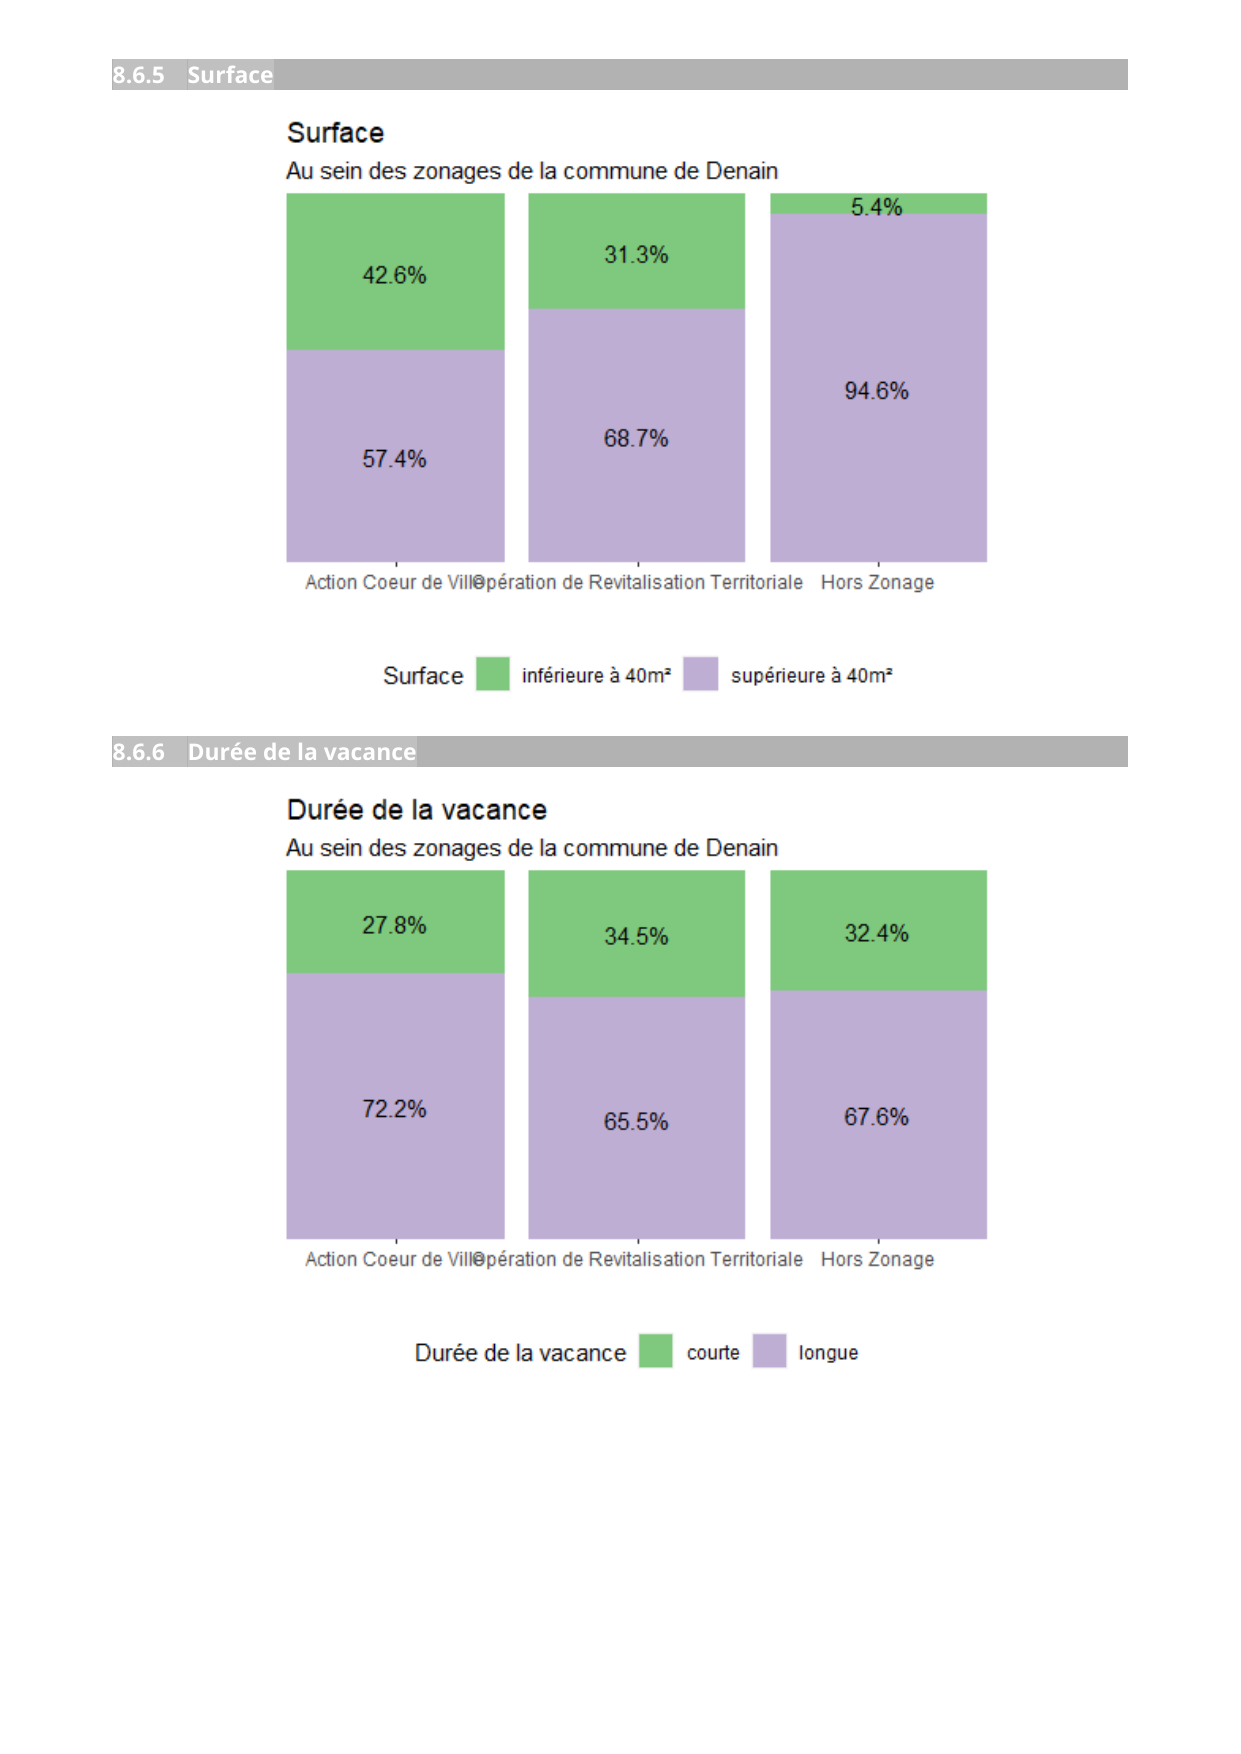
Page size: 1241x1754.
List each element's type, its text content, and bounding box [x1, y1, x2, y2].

picture [241, 109, 999, 716]
picture [241, 786, 999, 1393]
subtitle 8.6.5 Surface [274, 59, 1128, 90]
subtitle 8.6.6 Durée de la vacance [417, 736, 1128, 767]
